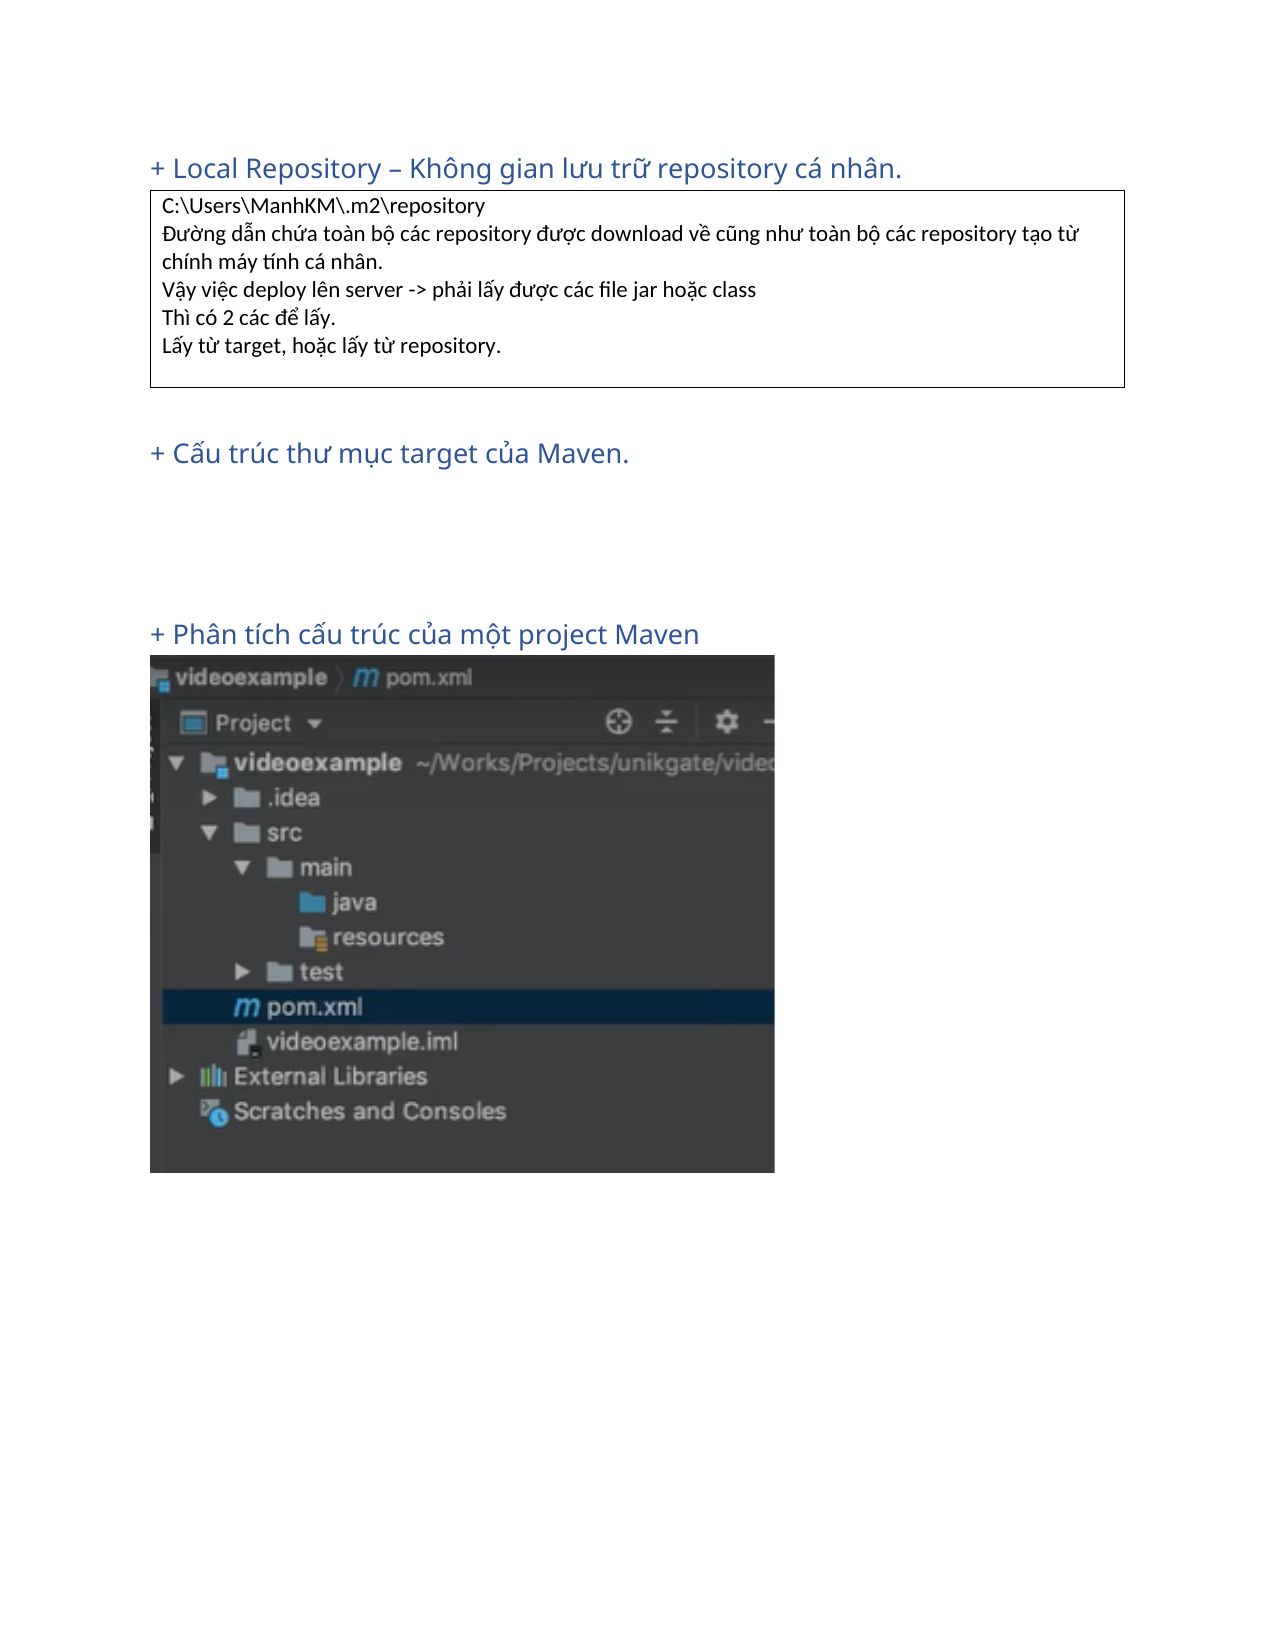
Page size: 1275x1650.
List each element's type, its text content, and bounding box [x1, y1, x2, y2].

subtitle + Cấu trúc thư mục target của Maven. [150, 435, 1125, 472]
subtitle + Local Repository – Không gian lưu trữ repository cá nhân. [150, 150, 1125, 187]
table_header C:\Users\ManhKM\.m2\repository Đường dẫn chứa toàn bộ các repository được download về cũng như toàn bộ các repository tạo từ chính máy tính cá nhân. Vậy việc deploy lên server -> phải lấy được các file jar hoặc class Thì có 2 các để lấy. Lấy từ target, hoặc lấy từ repository. [151, 191, 1124, 387]
subtitle + Phân tích cấu trúc của một project Maven [150, 615, 1125, 652]
picture [150, 655, 775, 1173]
